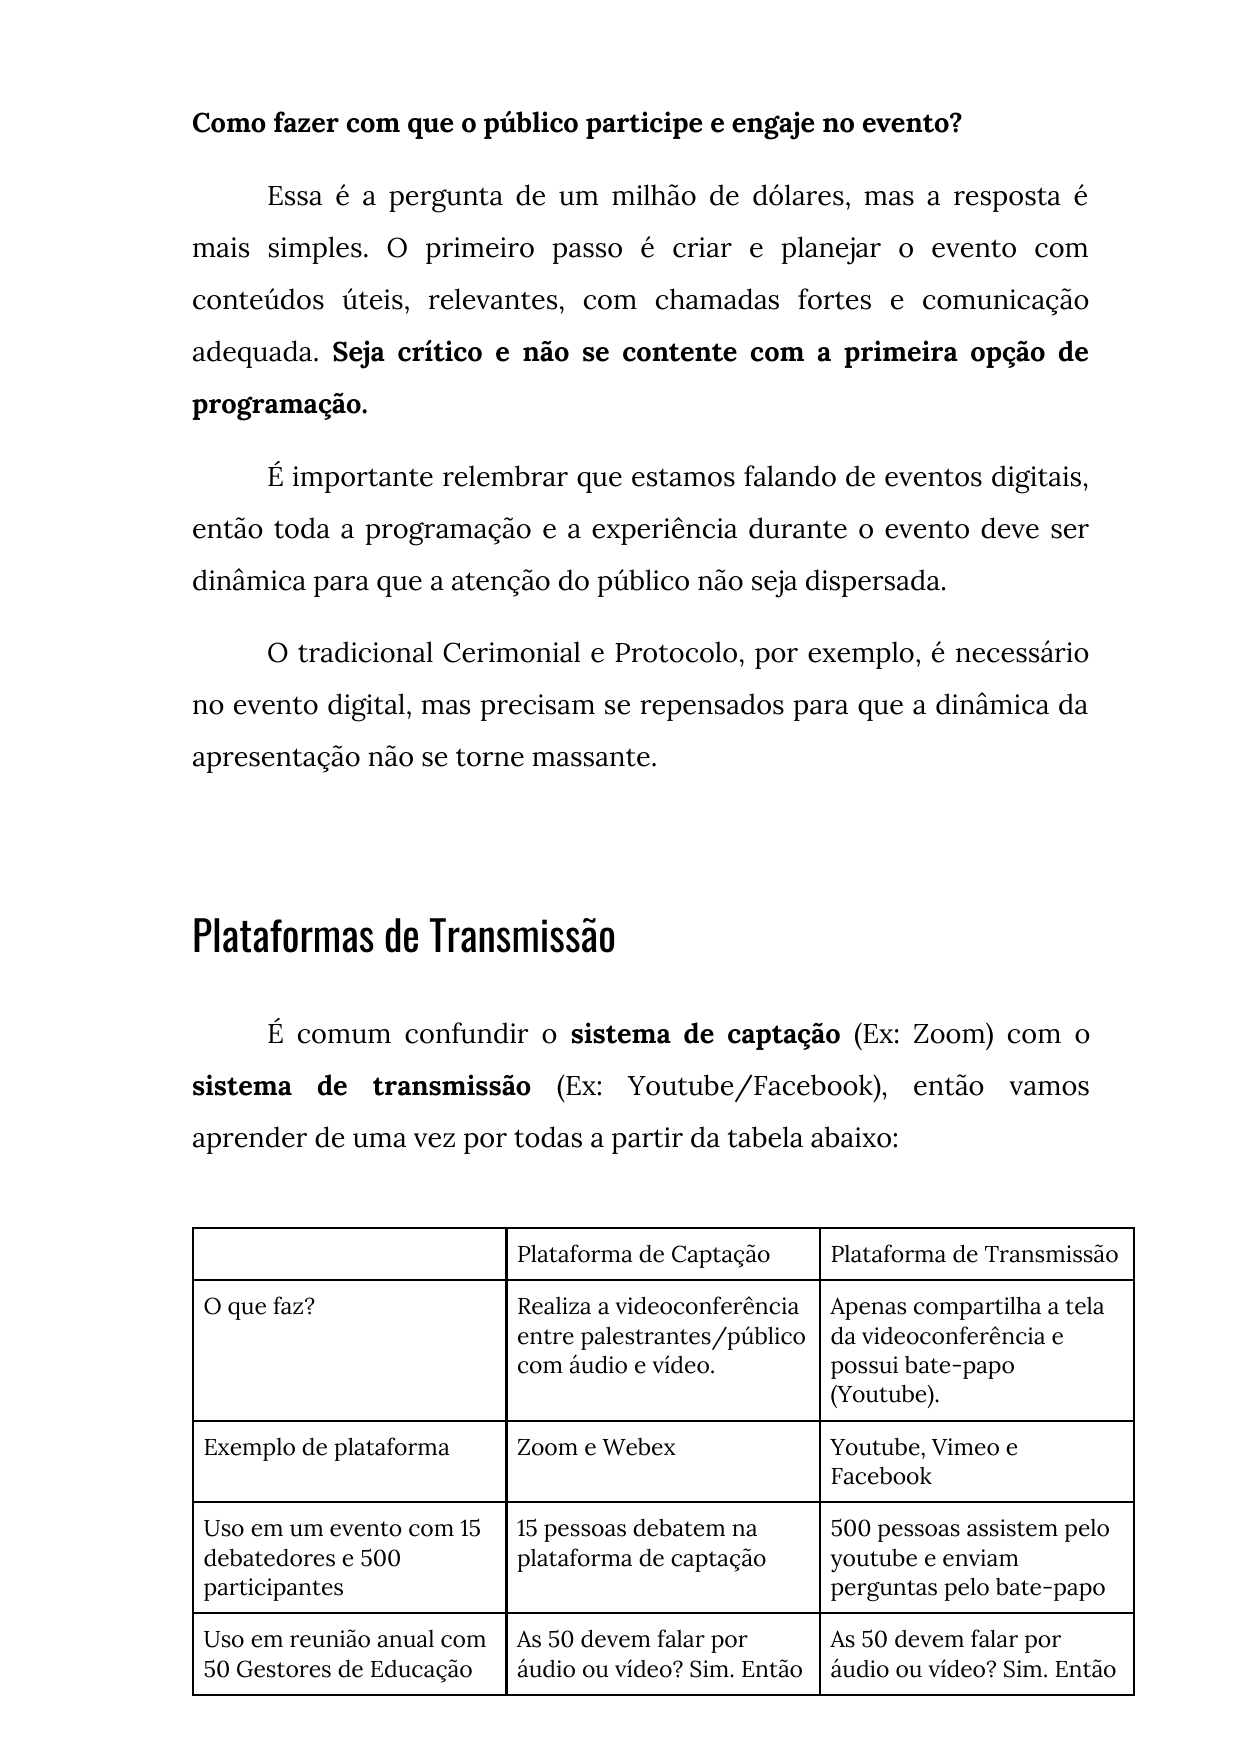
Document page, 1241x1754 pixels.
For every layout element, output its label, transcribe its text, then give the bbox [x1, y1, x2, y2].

table_cell Exemplo de plataforma [194, 1422, 505, 1501]
table_cell 15 pessoas debatem na plataforma de captação [508, 1503, 819, 1612]
table_cell Realiza a videoconferência entre palestrantes/público com áudio e vídeo. [508, 1281, 819, 1419]
table_cell Uso em um evento com 15 debatedores e 500 participantes [194, 1503, 505, 1612]
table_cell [508, 1614, 819, 1694]
text Plataformas de Transmissão [192, 903, 1090, 965]
table_header Plataforma de Transmissão [821, 1229, 1133, 1279]
table_cell Youtube, Vimeo e Facebook [821, 1422, 1133, 1501]
table_cell O que faz? [194, 1281, 505, 1419]
table_cell Apenas compartilha a tela da videoconferência e possui bate-papo (Youtube). [821, 1281, 1133, 1419]
subtitle O tradicional Cerimonial e Protocolo, por exemplo, é necessário no evento digital, mas precisam se repensados para que a dinâmica da apresentação não se torne massante. [192, 636, 1090, 774]
subtitle Essa é a pergunta de um milhão de dólares, mas a resposta é mais simples. O primeiro passo é criar e planejar o evento com conteúdos úteis, relevantes, com chamadas fortes e comunicação adequada. Seja crítico e não se contente com a primeira opção de programação. [192, 178, 1090, 421]
table_cell Zoom e Webex [508, 1422, 819, 1501]
subtitle É importante relembrar que estamos falando de eventos digitais, então toda a programação e a experiência durante o evento deve ser dinâmica para que a atenção do público não seja dispersada. [192, 459, 1090, 597]
table_cell 500 pessoas assistem pelo youtube e enviam perguntas pelo bate-papo [821, 1503, 1133, 1612]
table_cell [821, 1614, 1133, 1694]
table_header [194, 1229, 505, 1279]
table_header Plataforma de Captação [508, 1229, 819, 1279]
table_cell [194, 1614, 505, 1694]
subtitle Como fazer com que o público participe e engaje no evento? [192, 105, 1090, 140]
subtitle É comum confundir o sistema de captação (Ex: Zoom) com o sistema de transmissão (Ex: Youtube/Facebook), então vamos aprender de uma vez por todas a partir da tabela abaixo: [192, 1016, 1090, 1155]
